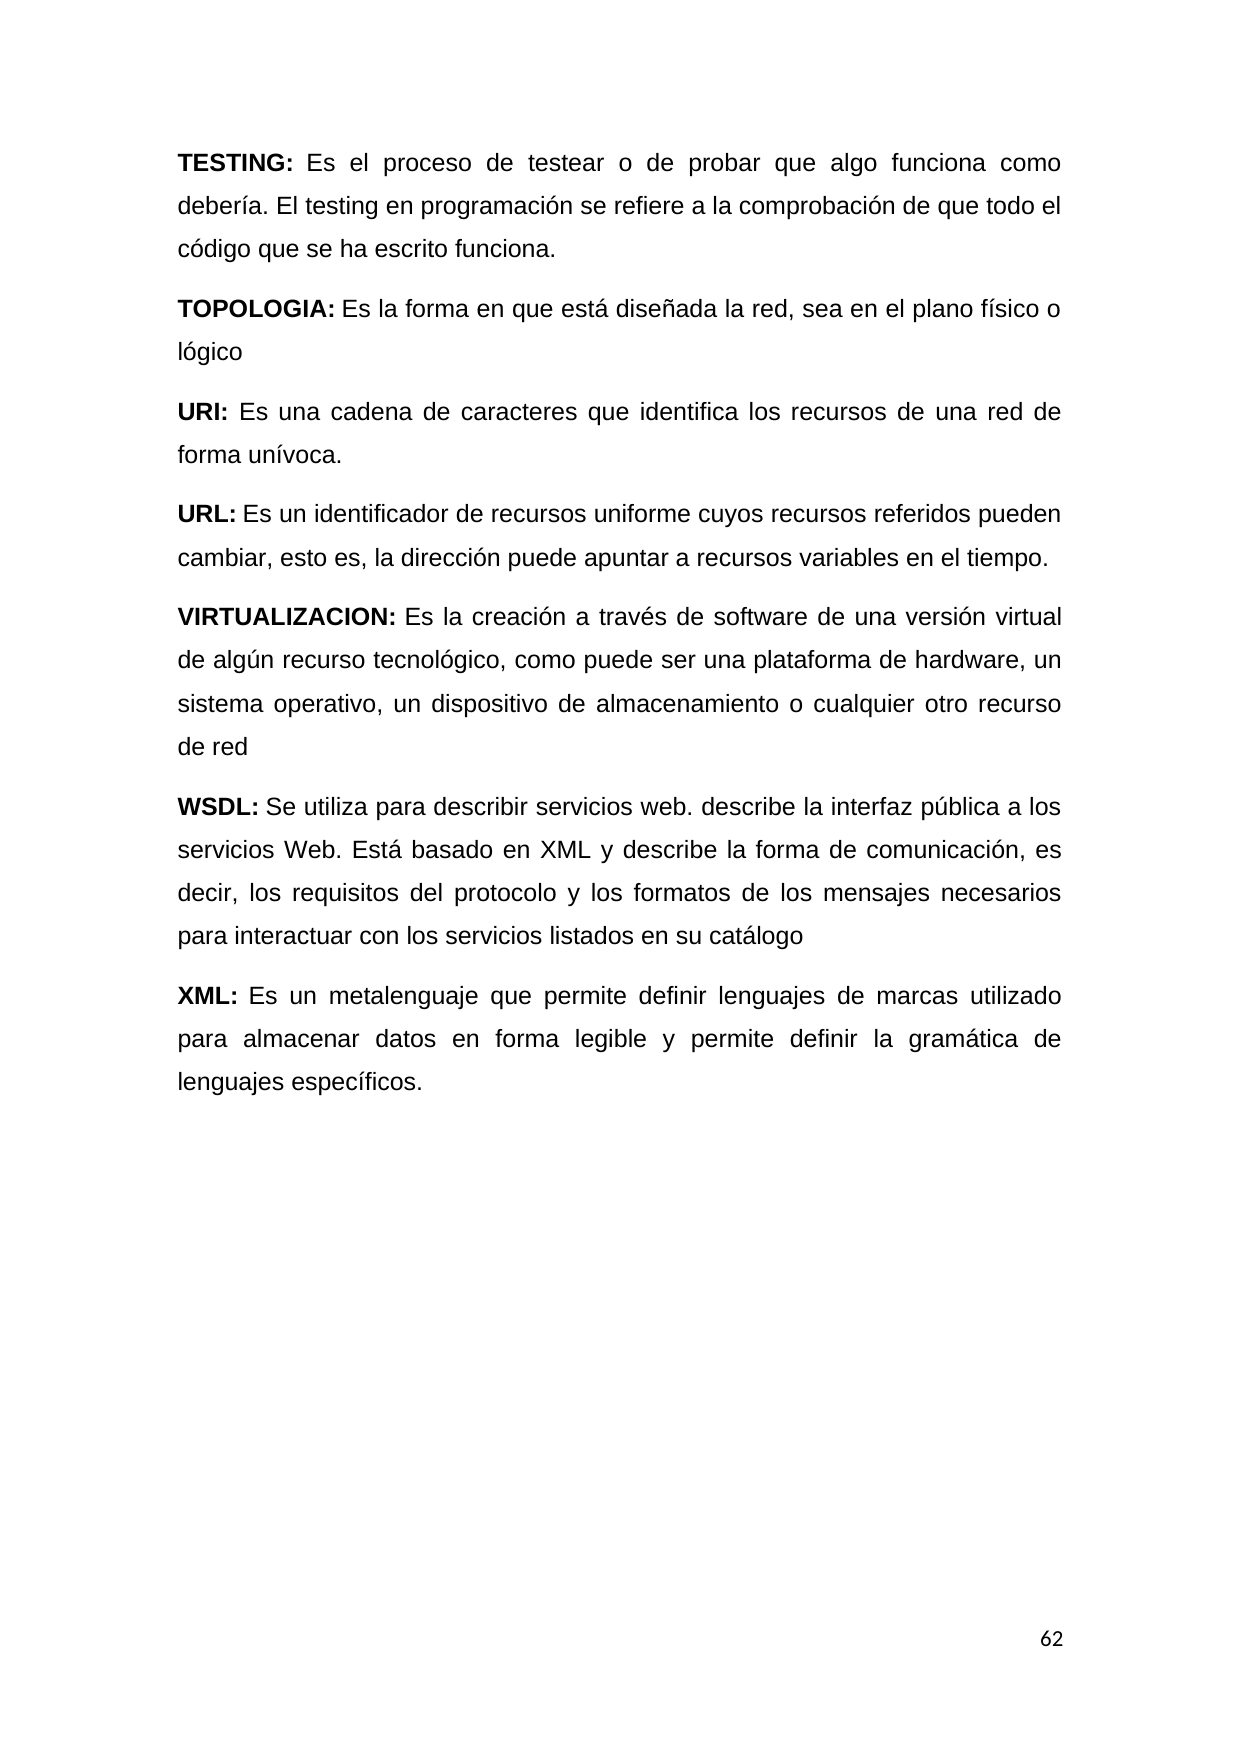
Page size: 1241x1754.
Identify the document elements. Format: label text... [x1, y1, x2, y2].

text URL: Es un identificador de recursos uniforme cuyos recursos referidos pueden cambiar, esto es, la dirección puede apuntar a recursos variables en el tiempo. [177, 499, 1063, 571]
text WSDL: Se utiliza para describir servicios web. describe la interfaz pública a los servicios Web. Está basado en XML y describe la forma de comunicación, es decir, los requisitos del protocolo y los formatos de los mensajes necesarios para interactuar con los servicios listados en su catálogo [177, 792, 1063, 950]
text TESTING: Es el proceso de testear o de probar que algo funciona como debería. El testing en programación se refiere a la comprobación de que todo el código que se ha escrito funciona. [177, 148, 1063, 263]
text URI: Es una cadena de caracteres que identifica los recursos de una red de forma unívoca. [177, 397, 1063, 468]
text TOPOLOGIA: Es la forma en que está diseñada la red, sea en el plano físico o lógico [177, 294, 1063, 366]
text VIRTUALIZACION: Es la creación a través de software de una versión virtual de algún recurso tecnológico, como puede ser una plataforma de hardware, un sistema operativo, un dispositivo de almacenamiento o cualquier otro recurso de red [177, 602, 1063, 761]
text XML: Es un metalenguaje que permite definir lenguajes de marcas utilizado para almacenar datos en forma legible y permite definir la gramática de lenguajes específicos. [177, 981, 1063, 1096]
